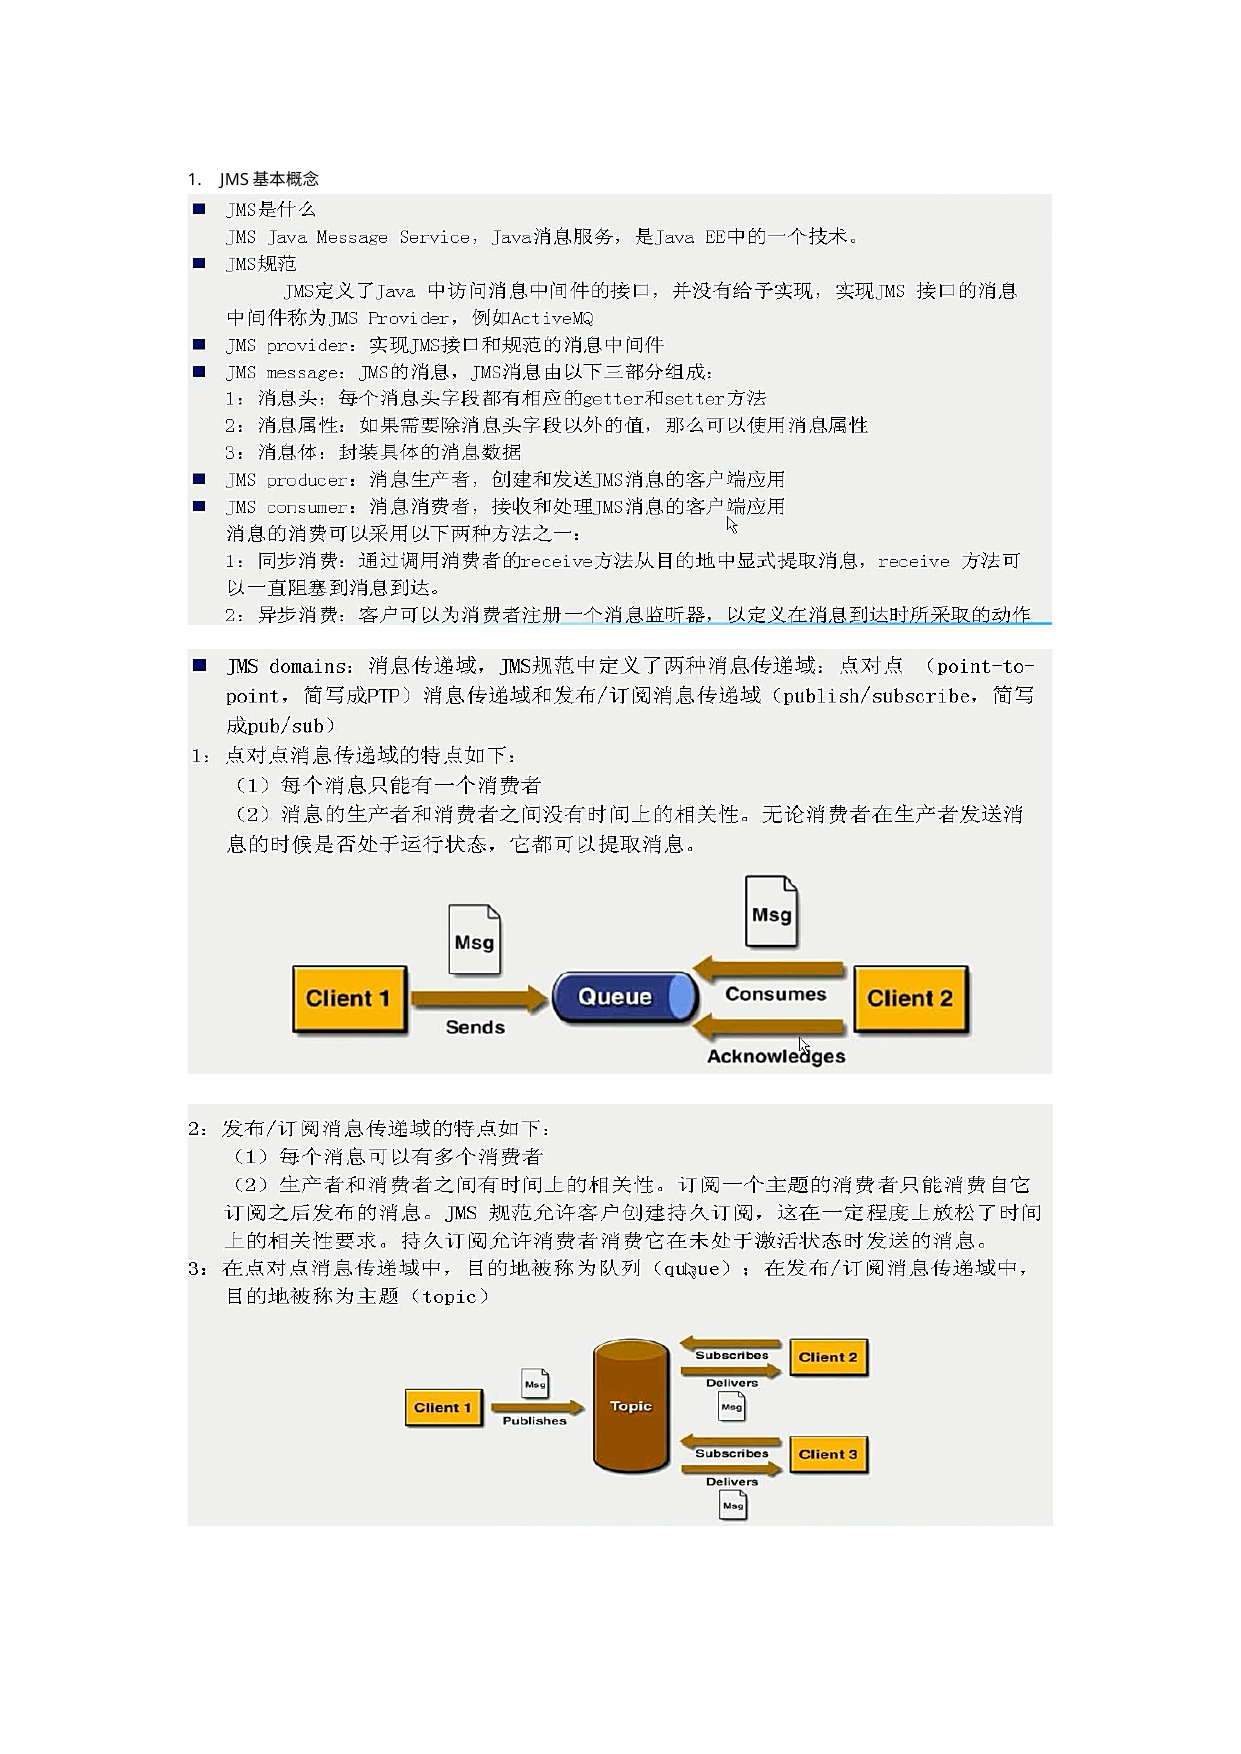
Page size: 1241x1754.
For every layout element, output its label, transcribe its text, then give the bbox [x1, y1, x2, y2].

picture [187, 1104, 1052, 1526]
picture [187, 194, 1053, 625]
list JMS基本概念 [187, 162, 1053, 194]
picture [187, 649, 1053, 1074]
